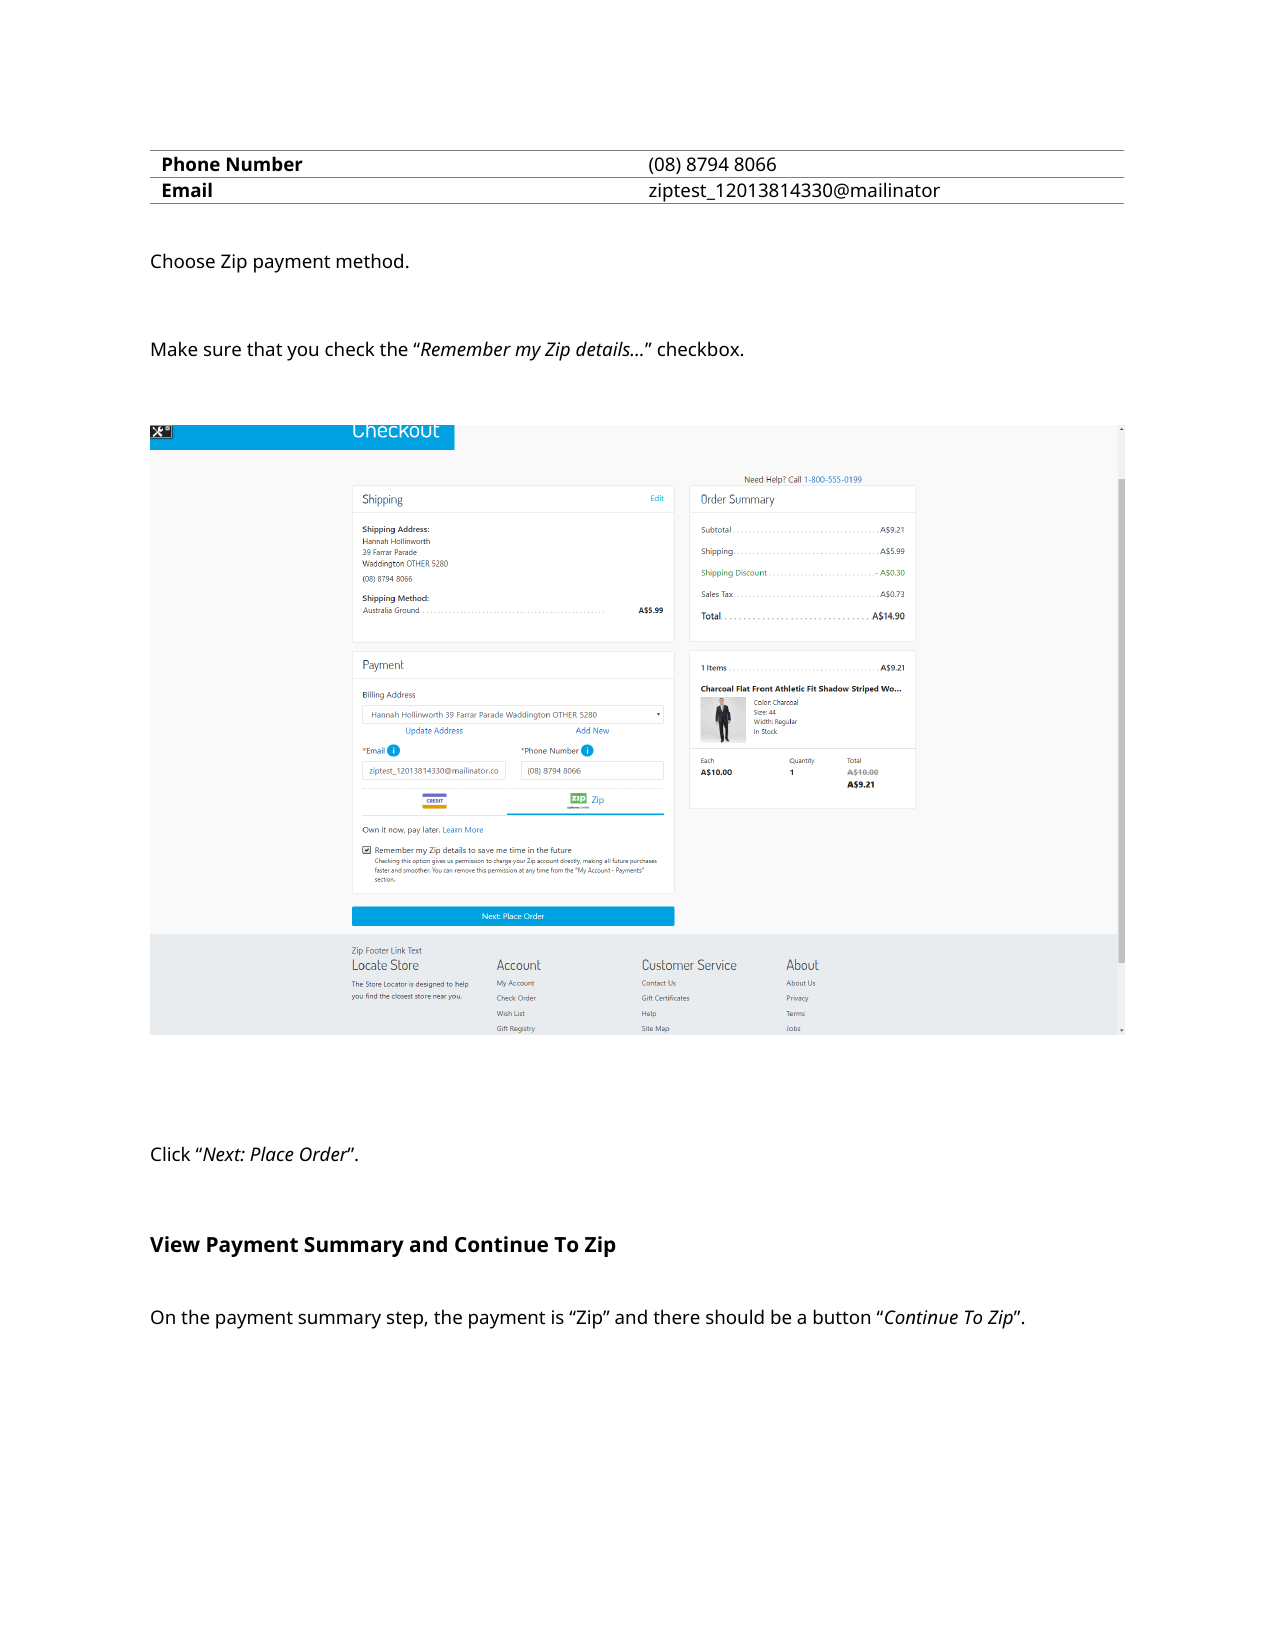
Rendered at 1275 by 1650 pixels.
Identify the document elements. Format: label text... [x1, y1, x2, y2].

text Click “Next: Place Order”. [150, 1141, 1125, 1167]
text Make sure that you check the “Remember my Zip details…” checkbox. [150, 337, 1125, 362]
text On the payment summary step, the payment is “Zip” and there should be a button “Continue To Zip”. [150, 1304, 1125, 1330]
text Choose Zip payment method. [150, 248, 1125, 274]
table_cell Email [150, 178, 637, 203]
picture [150, 425, 1125, 1035]
picture [150, 425, 172, 438]
table_header Phone Number [150, 151, 637, 177]
table_header (08) 8794 8066 [637, 151, 1124, 177]
subtitle View Payment Summary and Continue To Zip [150, 1230, 1125, 1258]
table_cell ziptest_12013814330@mailinator [637, 178, 1124, 203]
